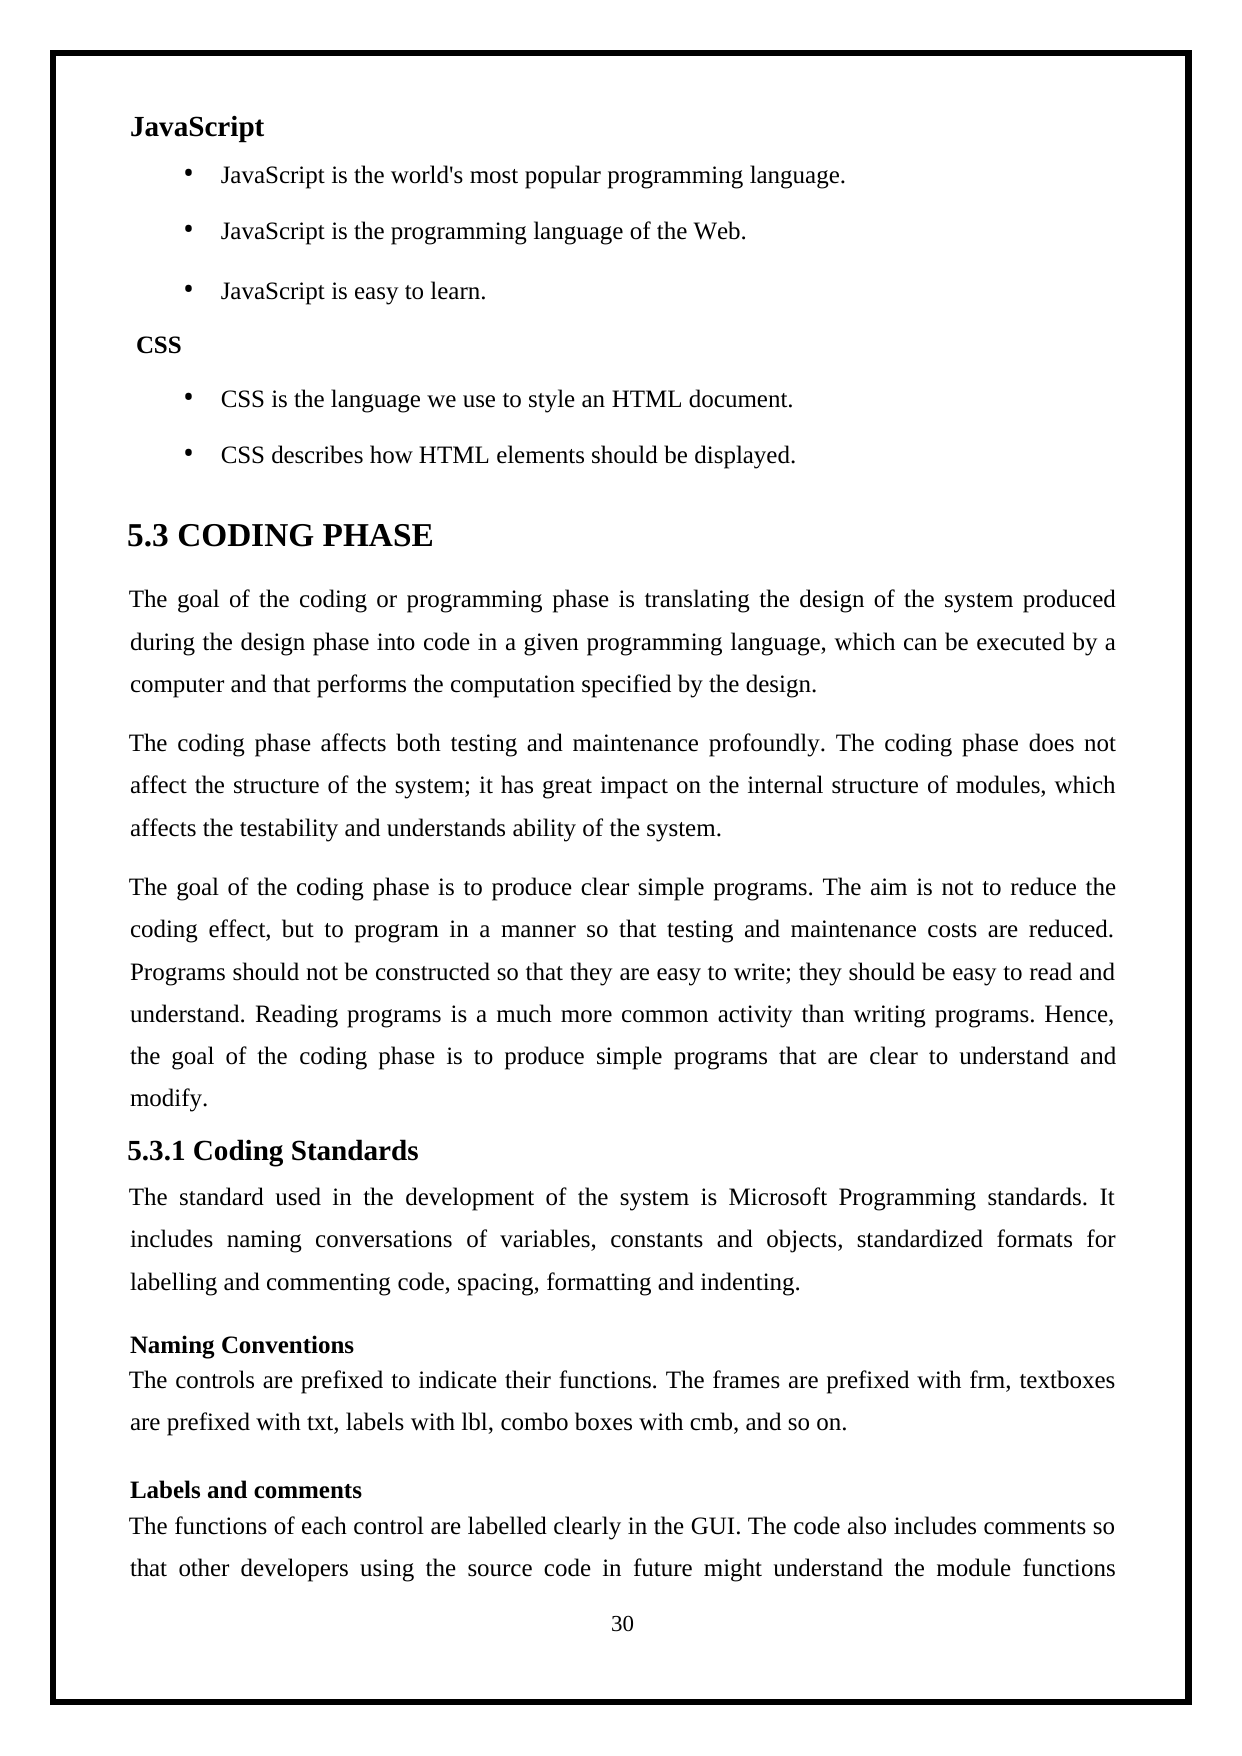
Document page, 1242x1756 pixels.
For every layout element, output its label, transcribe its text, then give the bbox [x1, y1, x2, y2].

subtitle 5.3.1 Coding Standards [127, 1133, 1181, 1166]
text The goal of the coding or programming phase is translating the design of the system produced during the design phase into code in a given programming language, which can be executed by a computer and that performs the computation specified by the design. [129, 584, 1116, 698]
list JavaScript is the programming language of the Web. [183, 208, 1181, 248]
text The coding phase affects both testing and maintenance profoundly. The coding phase does not affect the structure of the system; it has great impact on the internal structure of modules, which affects the testability and understands ability of the system. [129, 728, 1116, 842]
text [129, 1511, 1116, 1582]
subtitle JavaScript [130, 109, 1181, 142]
list CSS is the language we use to style an HTML document. [183, 377, 1181, 416]
list JavaScript is easy to learn. [183, 269, 1181, 308]
subtitle Labels and comments [130, 1475, 1181, 1504]
list CSS describes how HTML elements should be displayed. [183, 433, 1181, 472]
list JavaScript is the world's most popular programming language. [183, 152, 1181, 192]
subtitle CSS [136, 330, 1181, 359]
text The controls are prefixed to indicate their functions. The frames are prefixed with frm, textboxes are prefixed with txt, labels with lbl, combo boxes with cmb, and so on. [129, 1365, 1116, 1436]
subtitle CODING PHASE [127, 515, 1181, 554]
text The goal of the coding phase is to produce clear simple programs. The aim is not to reduce the coding effect, but to program in a manner so that testing and maintenance costs are reduced. Programs should not be constructed so that they are easy to write; they should be easy to read and understand. Reading programs is a much more common activity than writing programs. Hence, the goal of the coding phase is to produce simple programs that are clear to understand and modify. [129, 872, 1116, 1112]
text The standard used in the development of the system is Microsoft Programming standards. It includes naming conversations of variables, constants and objects, standardized formats for labelling and commenting code, spacing, formatting and indenting. [129, 1182, 1116, 1296]
subtitle Naming Conventions [130, 1330, 1181, 1358]
